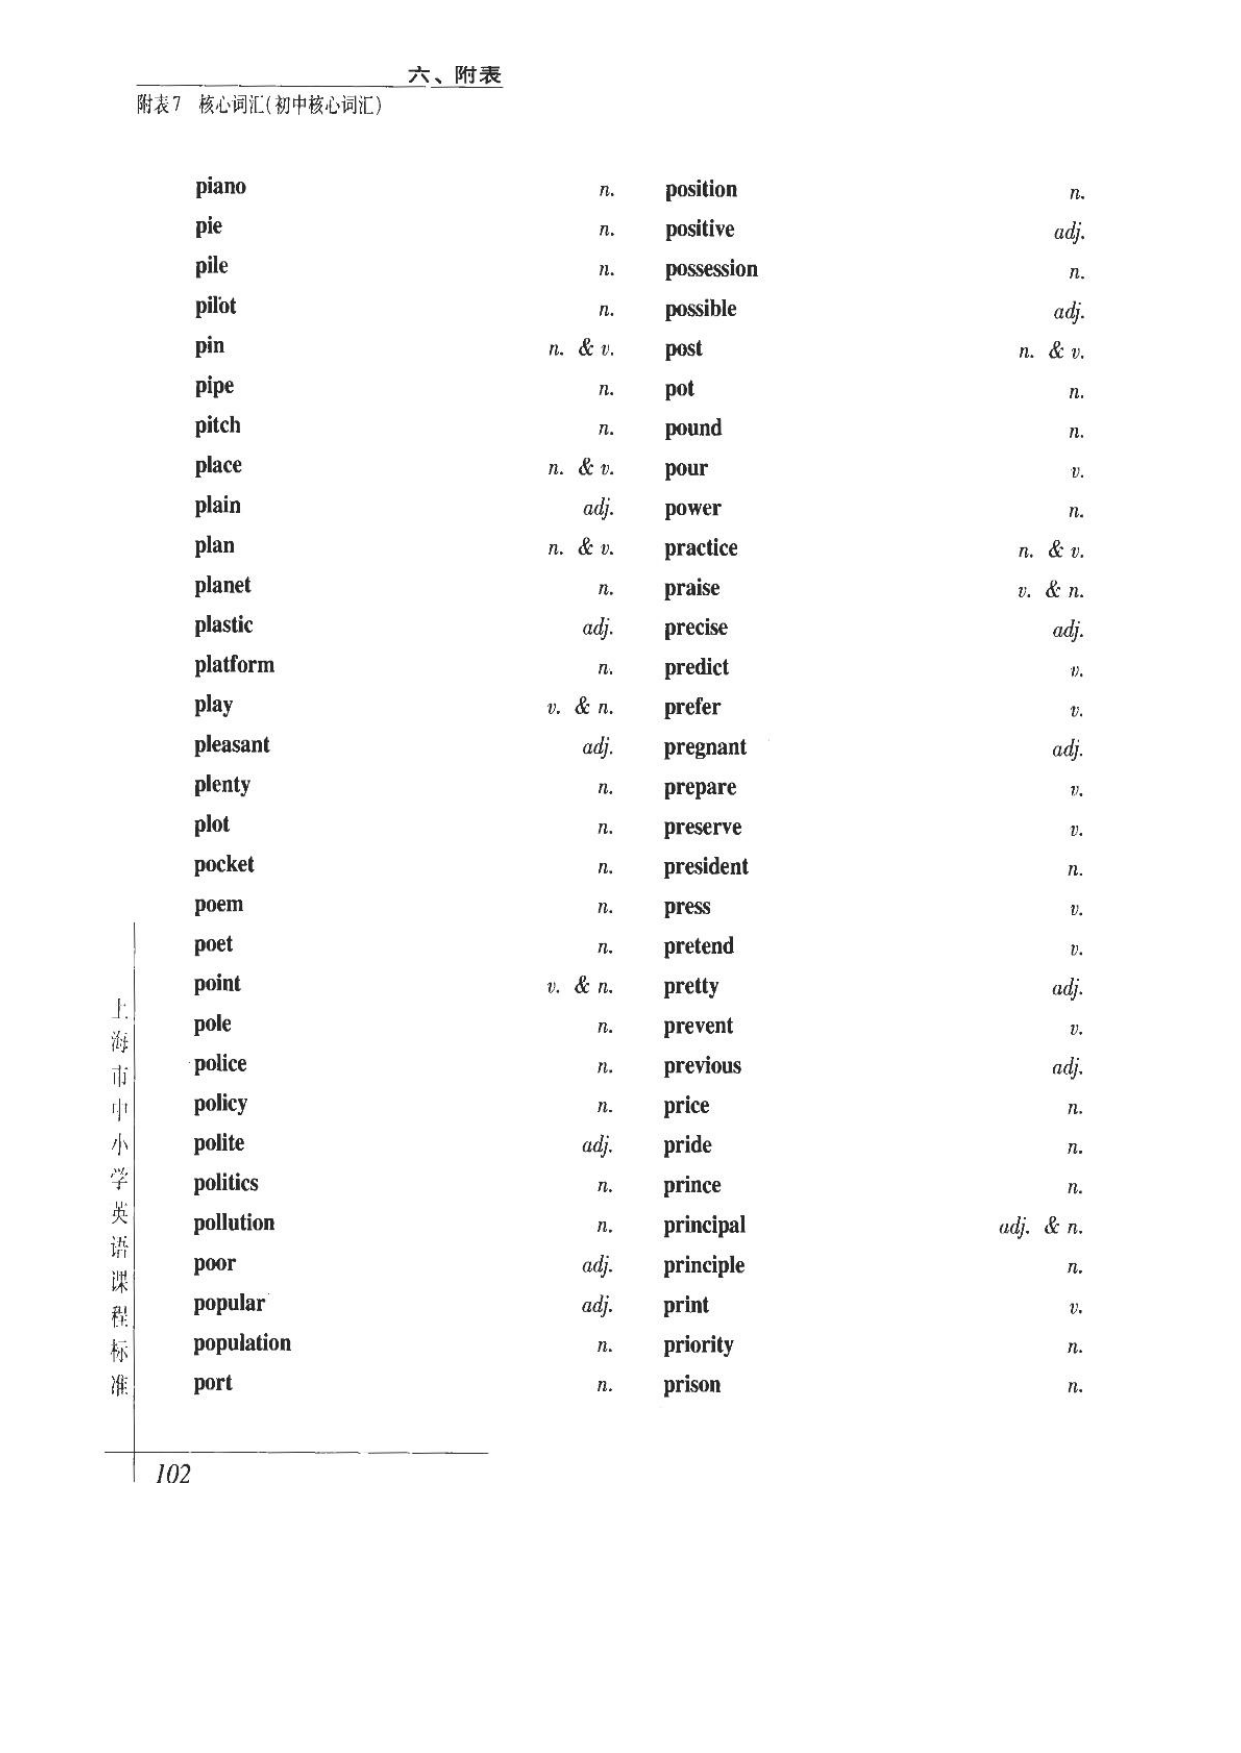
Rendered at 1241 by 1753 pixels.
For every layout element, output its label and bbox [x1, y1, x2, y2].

picture [90, 66, 1102, 1483]
